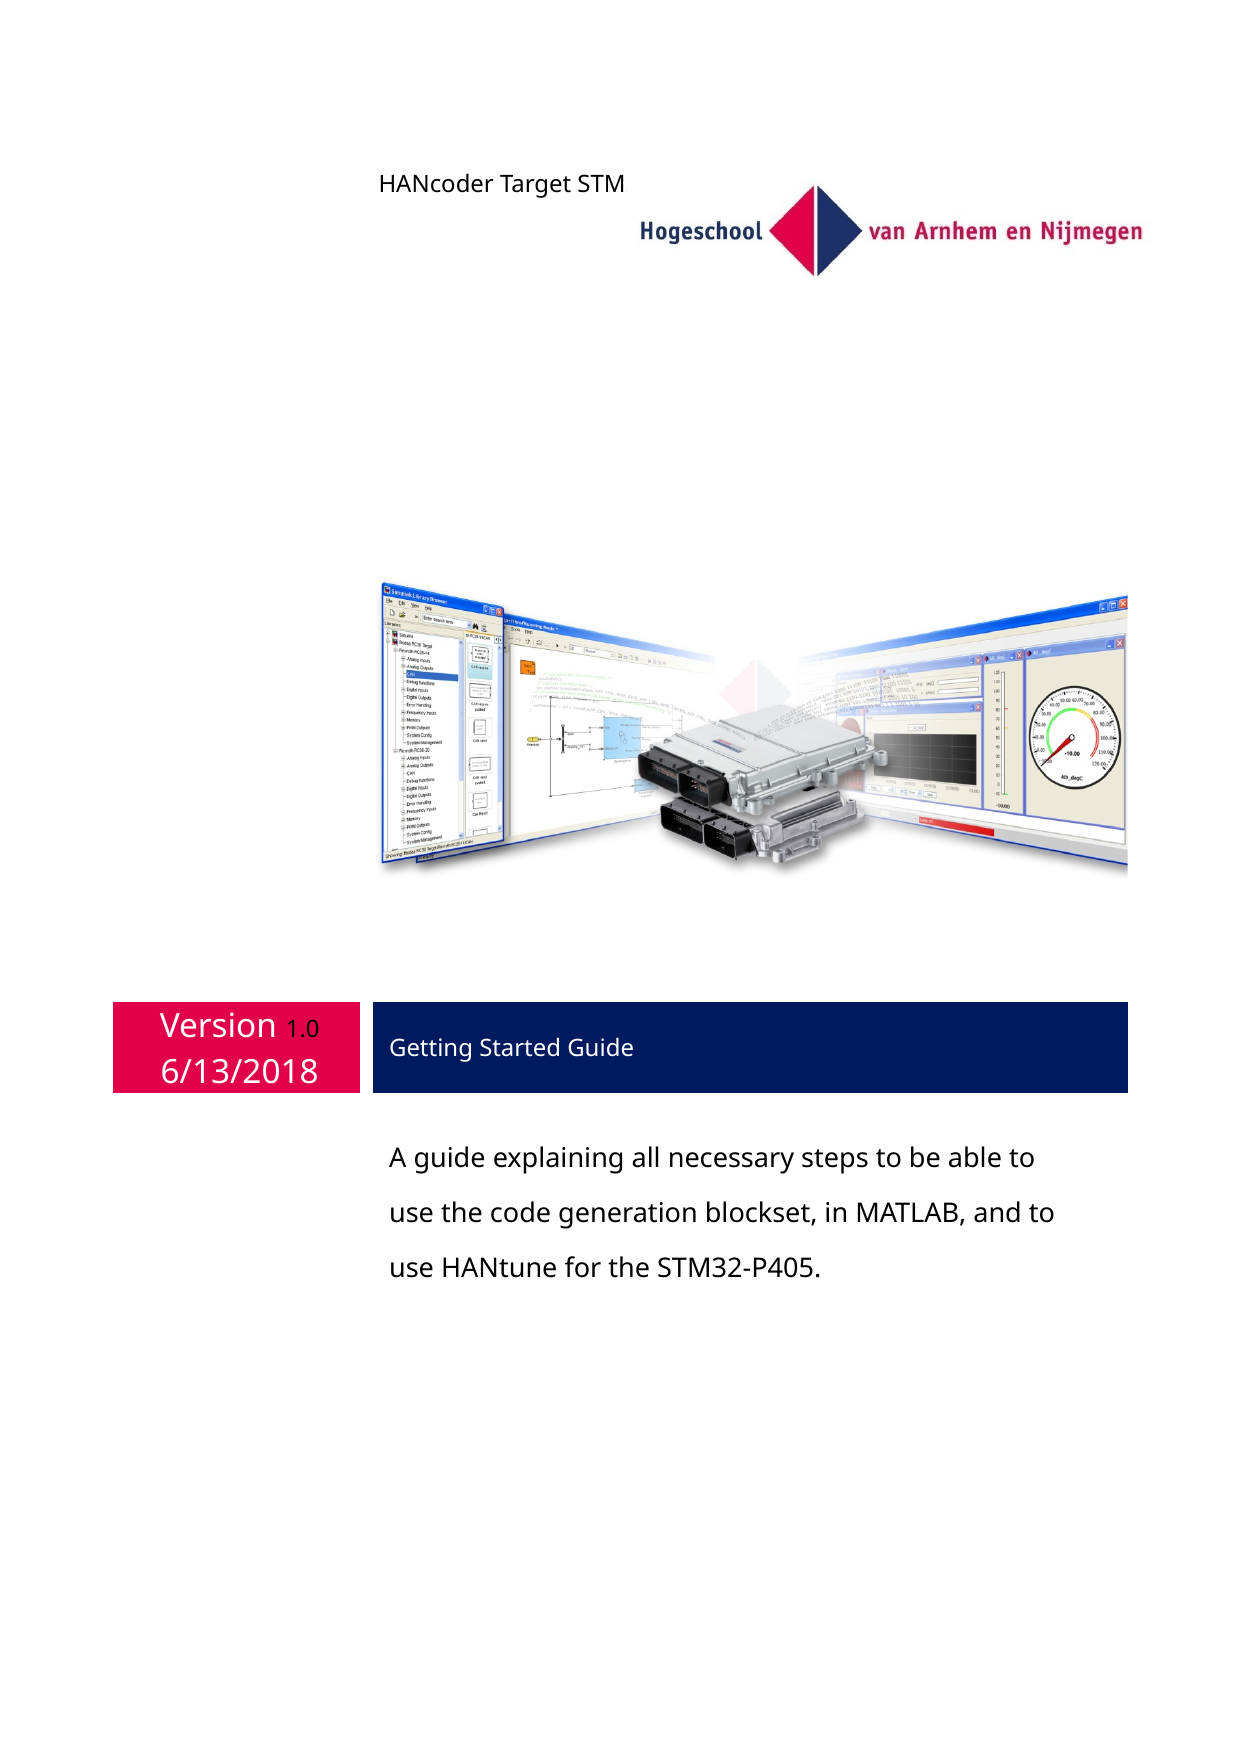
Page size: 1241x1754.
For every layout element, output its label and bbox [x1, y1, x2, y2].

picture [626, 167, 1156, 295]
picture [373, 579, 1128, 904]
